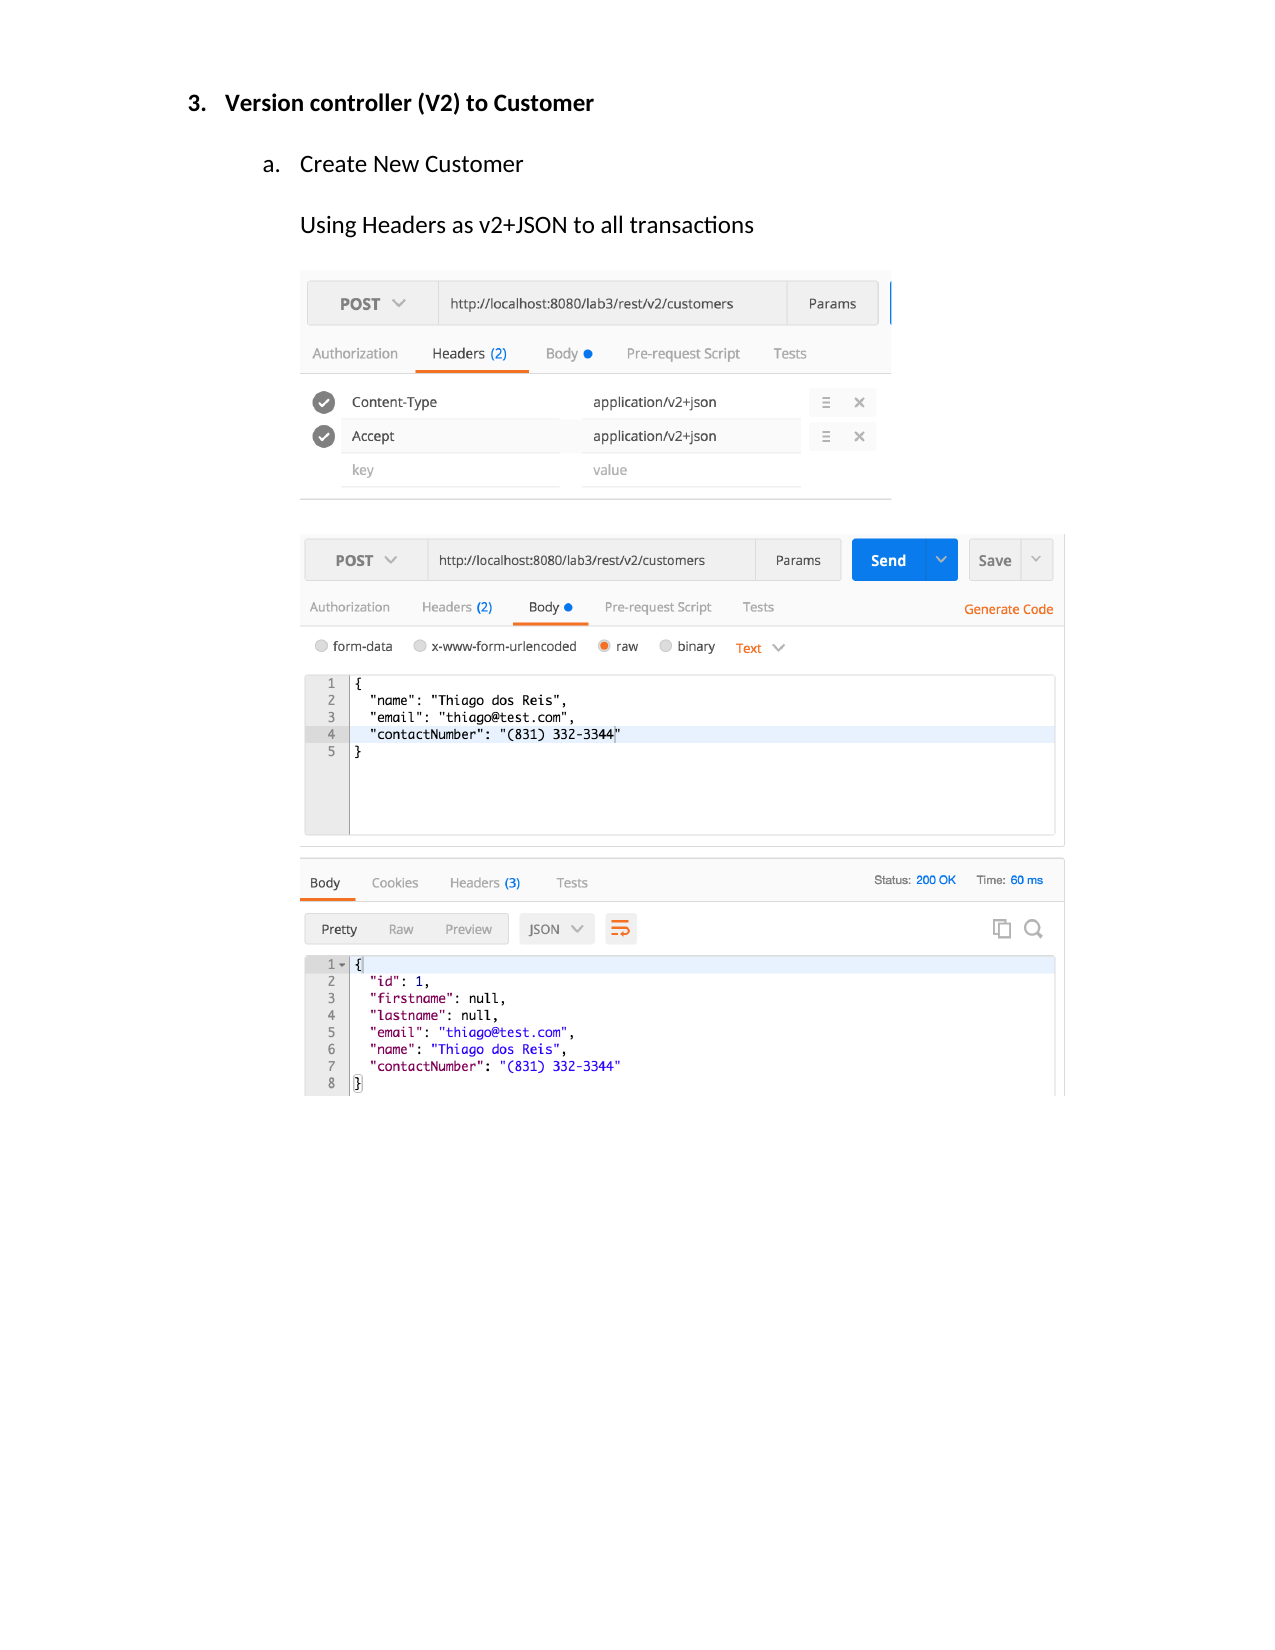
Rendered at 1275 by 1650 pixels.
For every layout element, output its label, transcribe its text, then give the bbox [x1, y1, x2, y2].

list Version controller (V2) to Customer [187, 87, 1125, 148]
picture [300, 534, 1067, 1096]
list Using Headers as v2+JSON to all transactions [300, 209, 1125, 270]
list Create New Customer [262, 148, 1125, 179]
picture [300, 270, 892, 504]
